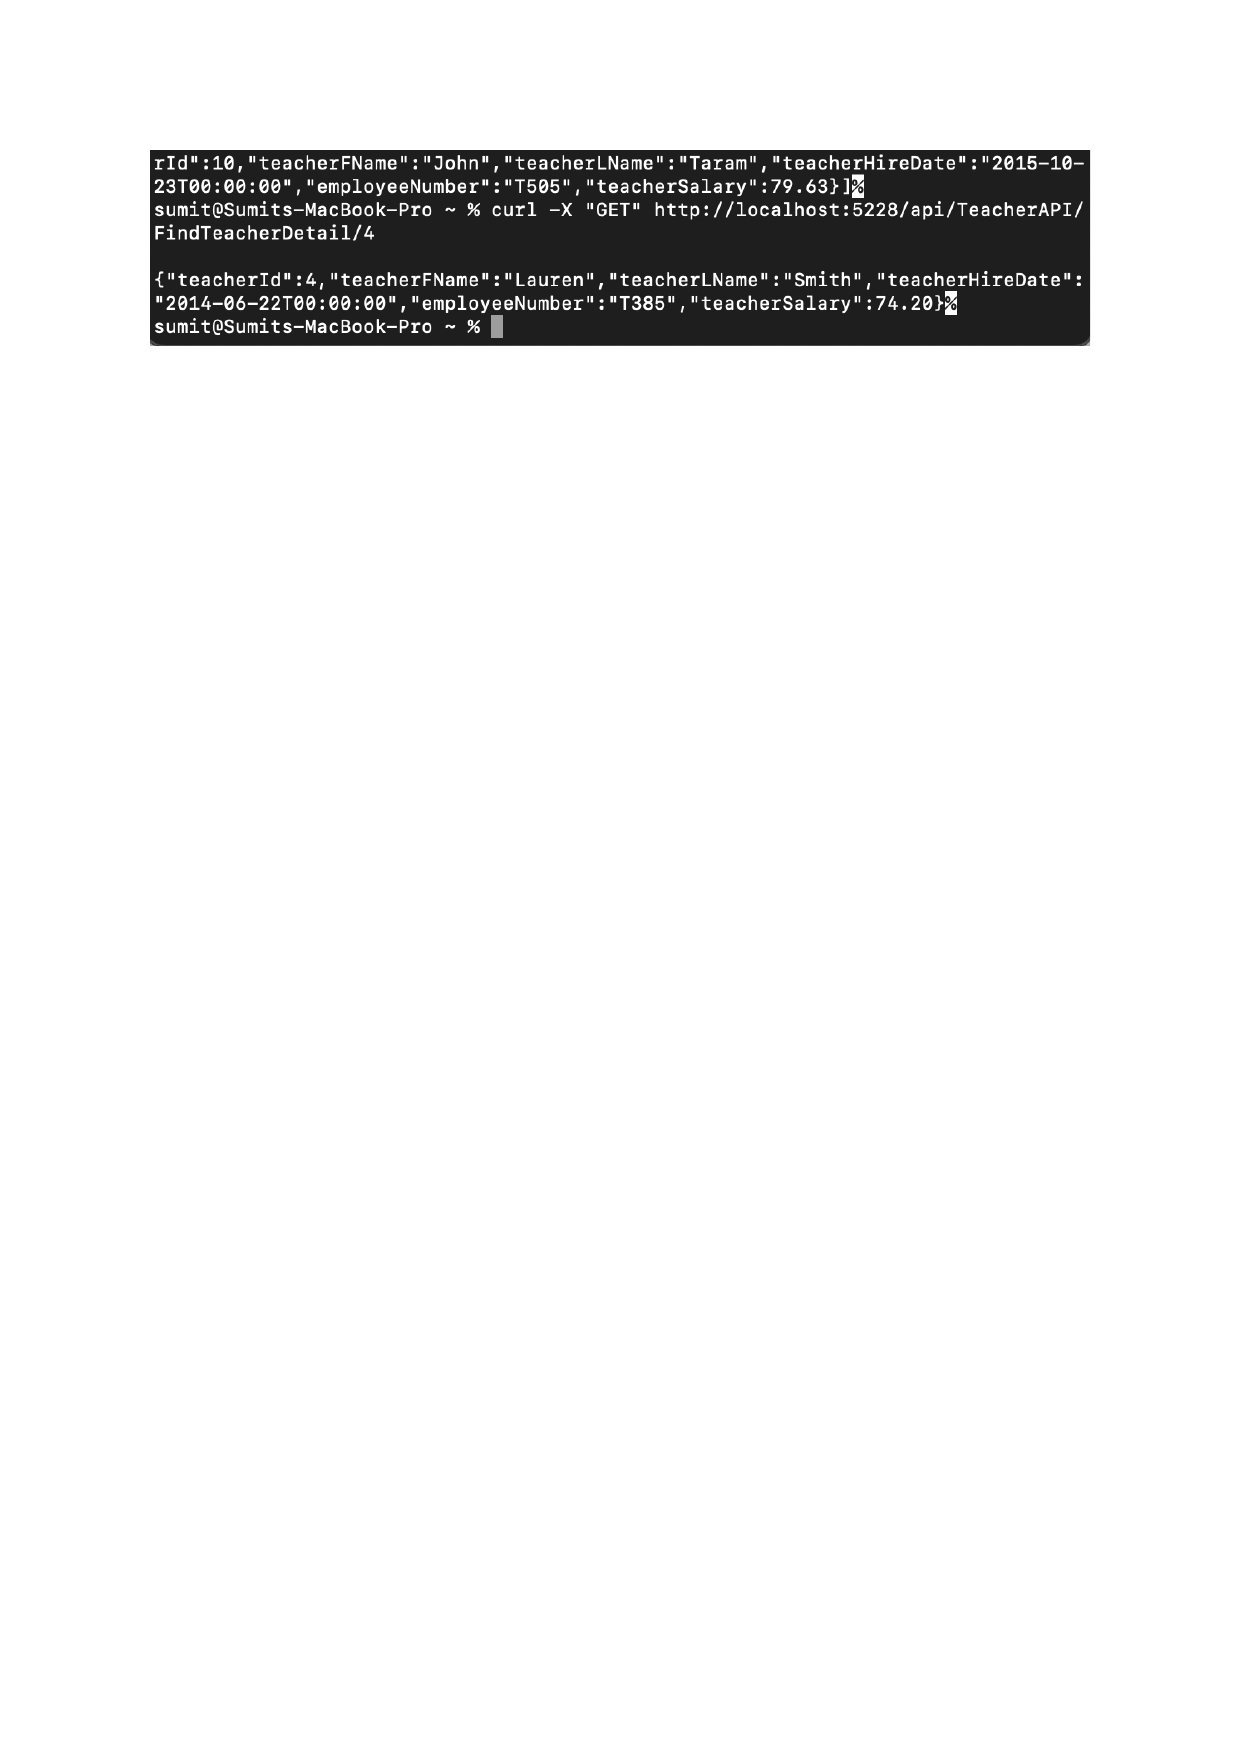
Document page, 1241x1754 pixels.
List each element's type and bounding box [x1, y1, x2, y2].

picture [150, 150, 1091, 346]
